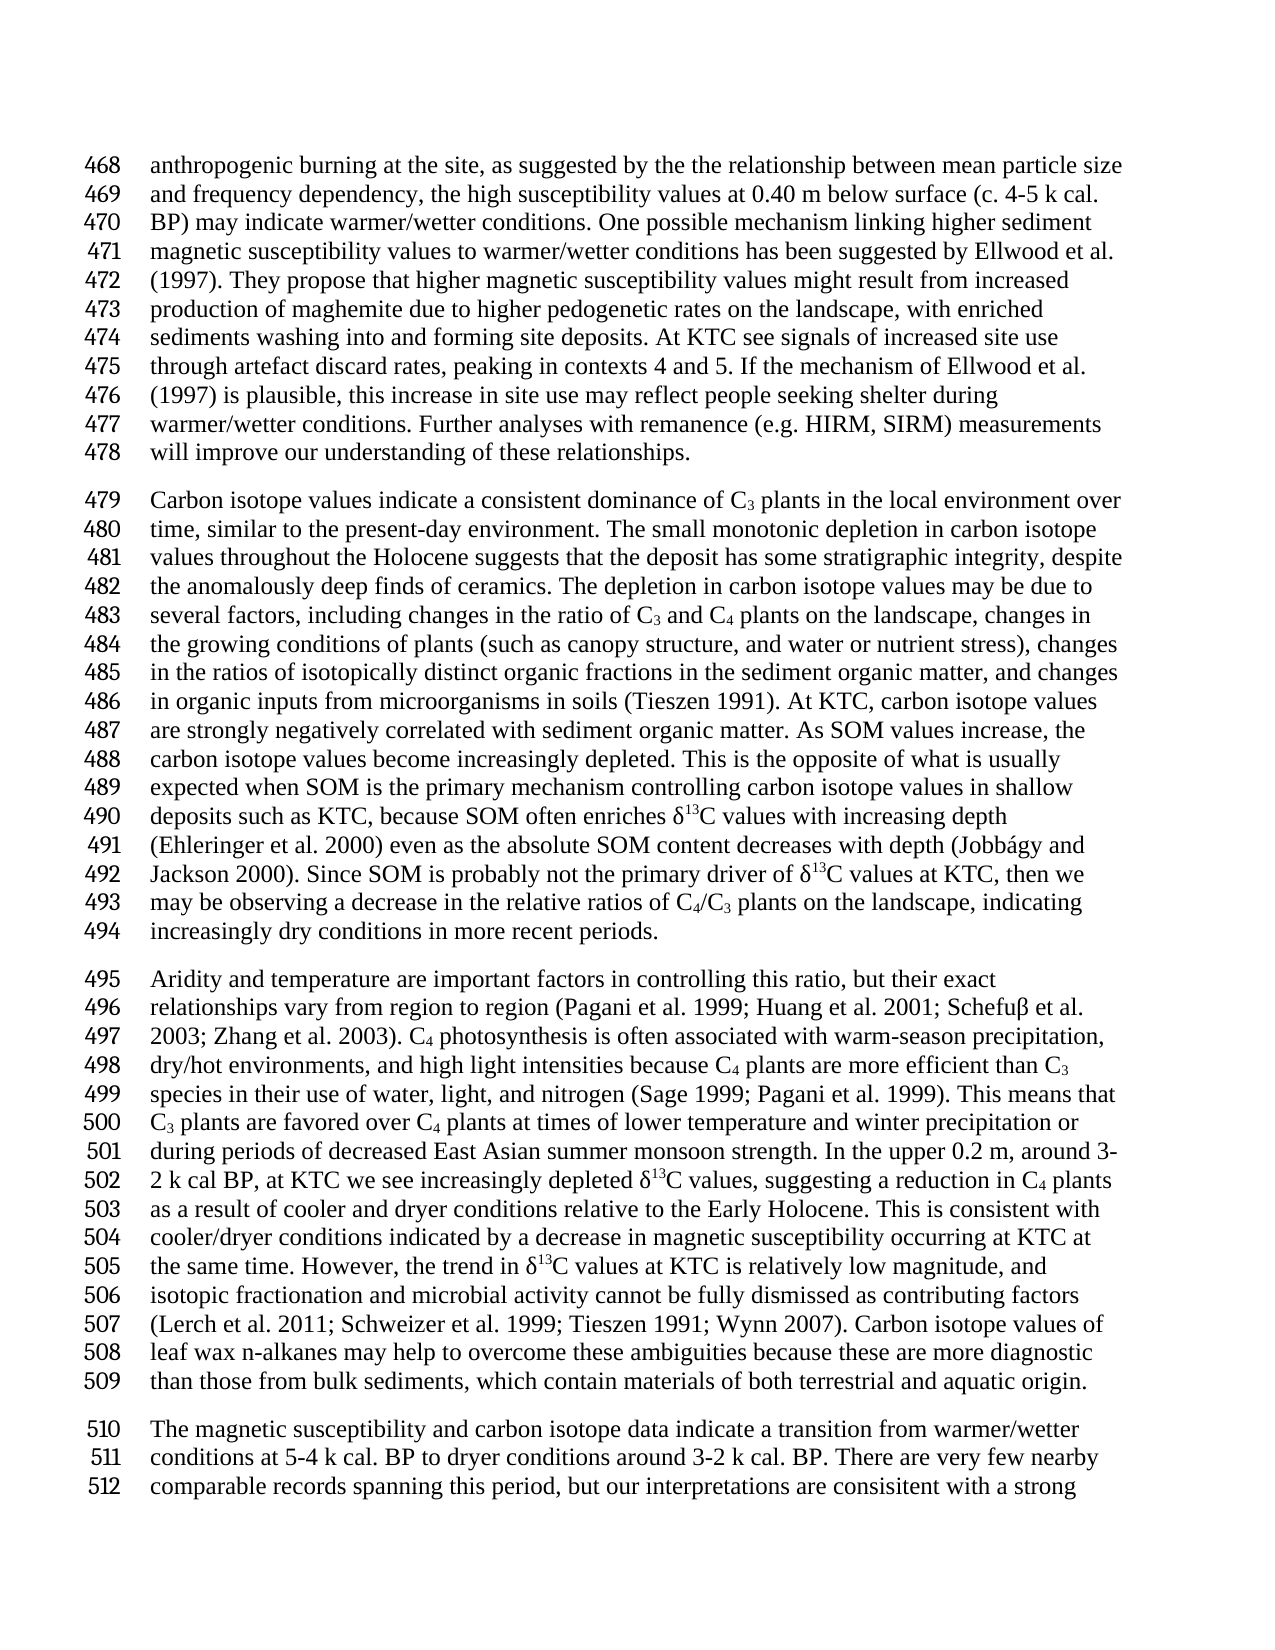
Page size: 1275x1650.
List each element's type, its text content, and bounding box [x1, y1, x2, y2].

text Carbon isotope values indicate a consistent dominance of C3 plants in the local environment over time, similar to the present-day environment. The small monotonic depletion in carbon isotope values throughout the Holocene suggests that the deposit has some stratigraphic integrity, despite the anomalously deep finds of ceramics. The depletion in carbon isotope values may be due to several factors, including changes in the ratio of C3 and C4 plants on the landscape, changes in the growing conditions of plants (such as canopy structure, and water or nutrient stress), changes in the ratios of isotopically distinct organic fractions in the sediment organic matter, and changes in organic inputs from microorganisms in soils (Tieszen 1991). At KTC, carbon isotope values are strongly negatively correlated with sediment organic matter. As SOM values increase, the carbon isotope values become increasingly depleted. This is the opposite of what is usually expected when SOM is the primary mechanism controlling carbon isotope values in shallow deposits such as KTC, because SOM often enriches δ13C values with increasing depth (Ehleringer et al. 2000) even as the absolute SOM content decreases with depth (Jobbágy and Jackson 2000). Since SOM is probably not the primary driver of δ13C values at KTC, then we may be observing a decrease in the relative ratios of C4/C3 plants on the landscape, indicating increasingly dry conditions in more recent periods. [150, 485, 1125, 945]
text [150, 150, 1125, 466]
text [150, 1414, 1125, 1500]
text Aridity and temperature are important factors in controlling this ratio, but their exact relationships vary from region to region (Pagani et al. 1999; Huang et al. 2001; Schefuβ et al. 2003; Zhang et al. 2003). C4 photosynthesis is often associated with warm-season precipitation, dry/hot environments, and high light intensities because C4 plants are more efficient than C3 species in their use of water, light, and nitrogen (Sage 1999; Pagani et al. 1999). This means that C3 plants are favored over C4 plants at times of lower temperature and winter precipitation or during periods of decreased East Asian summer monsoon strength. In the upper 0.2 m, around 3-2 k cal BP, at KTC we see increasingly depleted δ13C values, suggesting a reduction in C4 plants as a result of cooler and dryer conditions relative to the Early Holocene. This is consistent with cooler/dryer conditions indicated by a decrease in magnetic susceptibility occurring at KTC at the same time. However, the trend in δ13C values at KTC is relatively low magnitude, and isotopic fractionation and microbial activity cannot be fully dismissed as contributing factors (Lerch et al. 2011; Schweizer et al. 1999; Tieszen 1991; Wynn 2007). Carbon isotope values of leaf wax n-alkanes may help to overcome these ambiguities because these are more diagnostic than those from bulk sediments, which contain materials of both terrestrial and aquatic origin. [150, 964, 1125, 1395]
